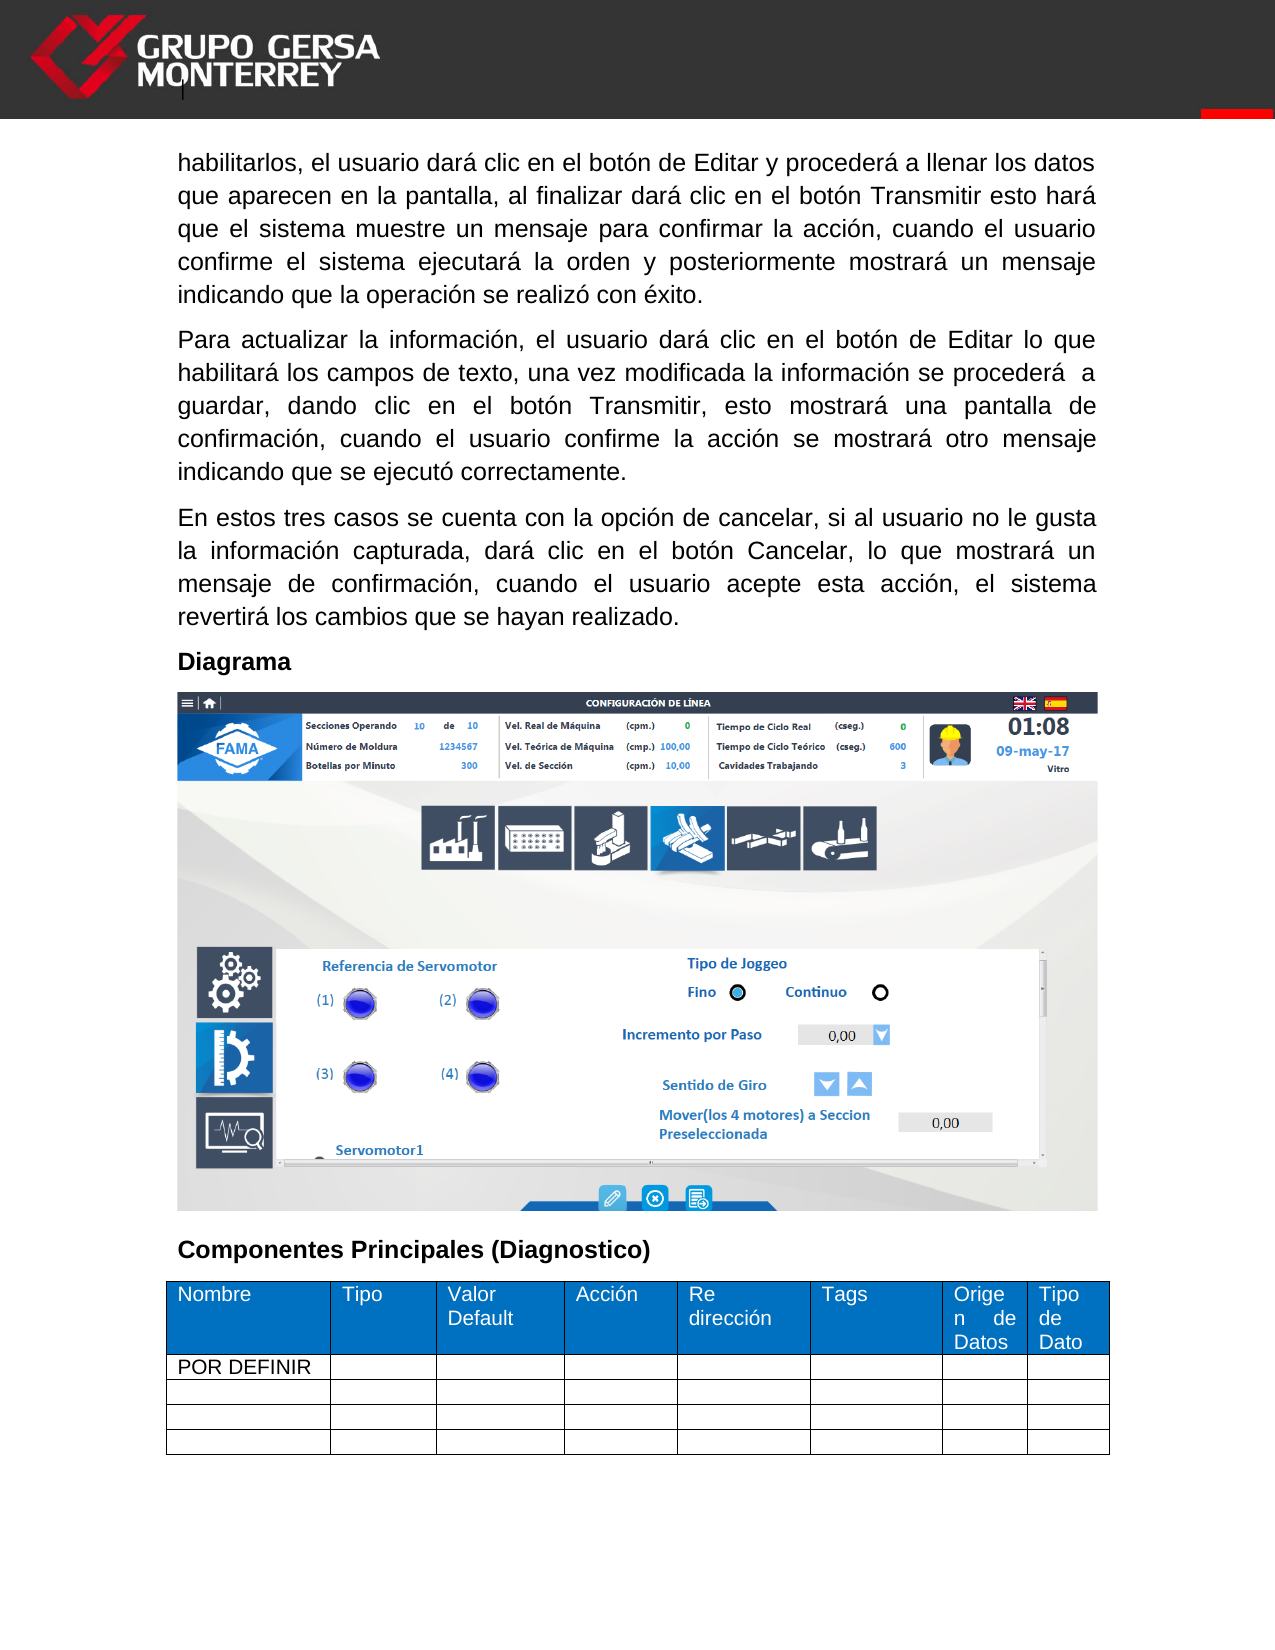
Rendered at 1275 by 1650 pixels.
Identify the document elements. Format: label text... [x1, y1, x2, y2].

table_cell [678, 1380, 810, 1404]
text En estos tres casos se cuenta con la opción de cancelar, si al usuario no le gusta la información capturada, dará clic en el botón Cancelar, lo que mostrará un mensaje de confirmación, cuando el usuario acepte esta acción, el sistema revertirá los cambios que se hayan realizado. [177, 503, 1098, 631]
table_cell [437, 1405, 564, 1429]
table_header Nombre [167, 1282, 330, 1354]
table_header Origen de Datos [943, 1282, 1027, 1354]
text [177, 148, 1098, 308]
text Para actualizar la información, el usuario dará clic en el botón de Editar lo que habilitará los campos de texto, una vez modificada la información se procederá a guardar, dando clic en el botón Transmitir, esto mostrará una pantalla de confirmación, cuando el usuario confirme la acción se mostrará otro mensaje indicando que se ejecutó correctamente. [177, 325, 1098, 486]
table_cell [437, 1380, 564, 1404]
table_header Valor Default [437, 1282, 564, 1354]
table_cell [331, 1355, 436, 1379]
table_cell [678, 1430, 810, 1454]
table_cell [943, 1405, 1027, 1429]
table_cell [678, 1405, 810, 1429]
table_cell [565, 1430, 677, 1454]
table_cell [1028, 1380, 1109, 1404]
table_cell [811, 1355, 942, 1379]
table_cell [437, 1430, 564, 1454]
table_cell [943, 1380, 1027, 1404]
table_header Tipo de Dato [1028, 1282, 1109, 1354]
table_cell [167, 1405, 330, 1429]
table_cell [1028, 1430, 1109, 1454]
table_cell [943, 1430, 1027, 1454]
picture [690, 1193, 701, 1200]
table_cell [565, 1405, 677, 1429]
table_cell [331, 1380, 436, 1404]
table_cell [565, 1380, 677, 1404]
text Diagrama [177, 647, 1098, 676]
table_cell [811, 1380, 942, 1404]
table_cell POR DEFINIR [167, 1355, 330, 1379]
table_cell [1028, 1355, 1109, 1379]
table_cell [167, 1430, 330, 1454]
table_cell [678, 1355, 810, 1379]
picture [0, 0, 1275, 119]
table_cell [811, 1430, 942, 1454]
table_header Acción [565, 1282, 677, 1354]
table_cell [437, 1355, 564, 1379]
table_cell [565, 1355, 677, 1379]
table_header Tags [811, 1282, 942, 1354]
table_header Tipo [331, 1282, 436, 1354]
table_cell [331, 1430, 436, 1454]
picture [690, 1201, 705, 1206]
table_cell [1028, 1405, 1109, 1429]
table_cell [331, 1405, 436, 1429]
table_cell [811, 1405, 942, 1429]
picture [177, 692, 1098, 1211]
table_cell [167, 1380, 330, 1404]
text Componentes Principales (Diagnostico) [177, 1235, 1098, 1264]
table_cell [943, 1355, 1027, 1379]
table_header Re dirección [678, 1282, 810, 1354]
